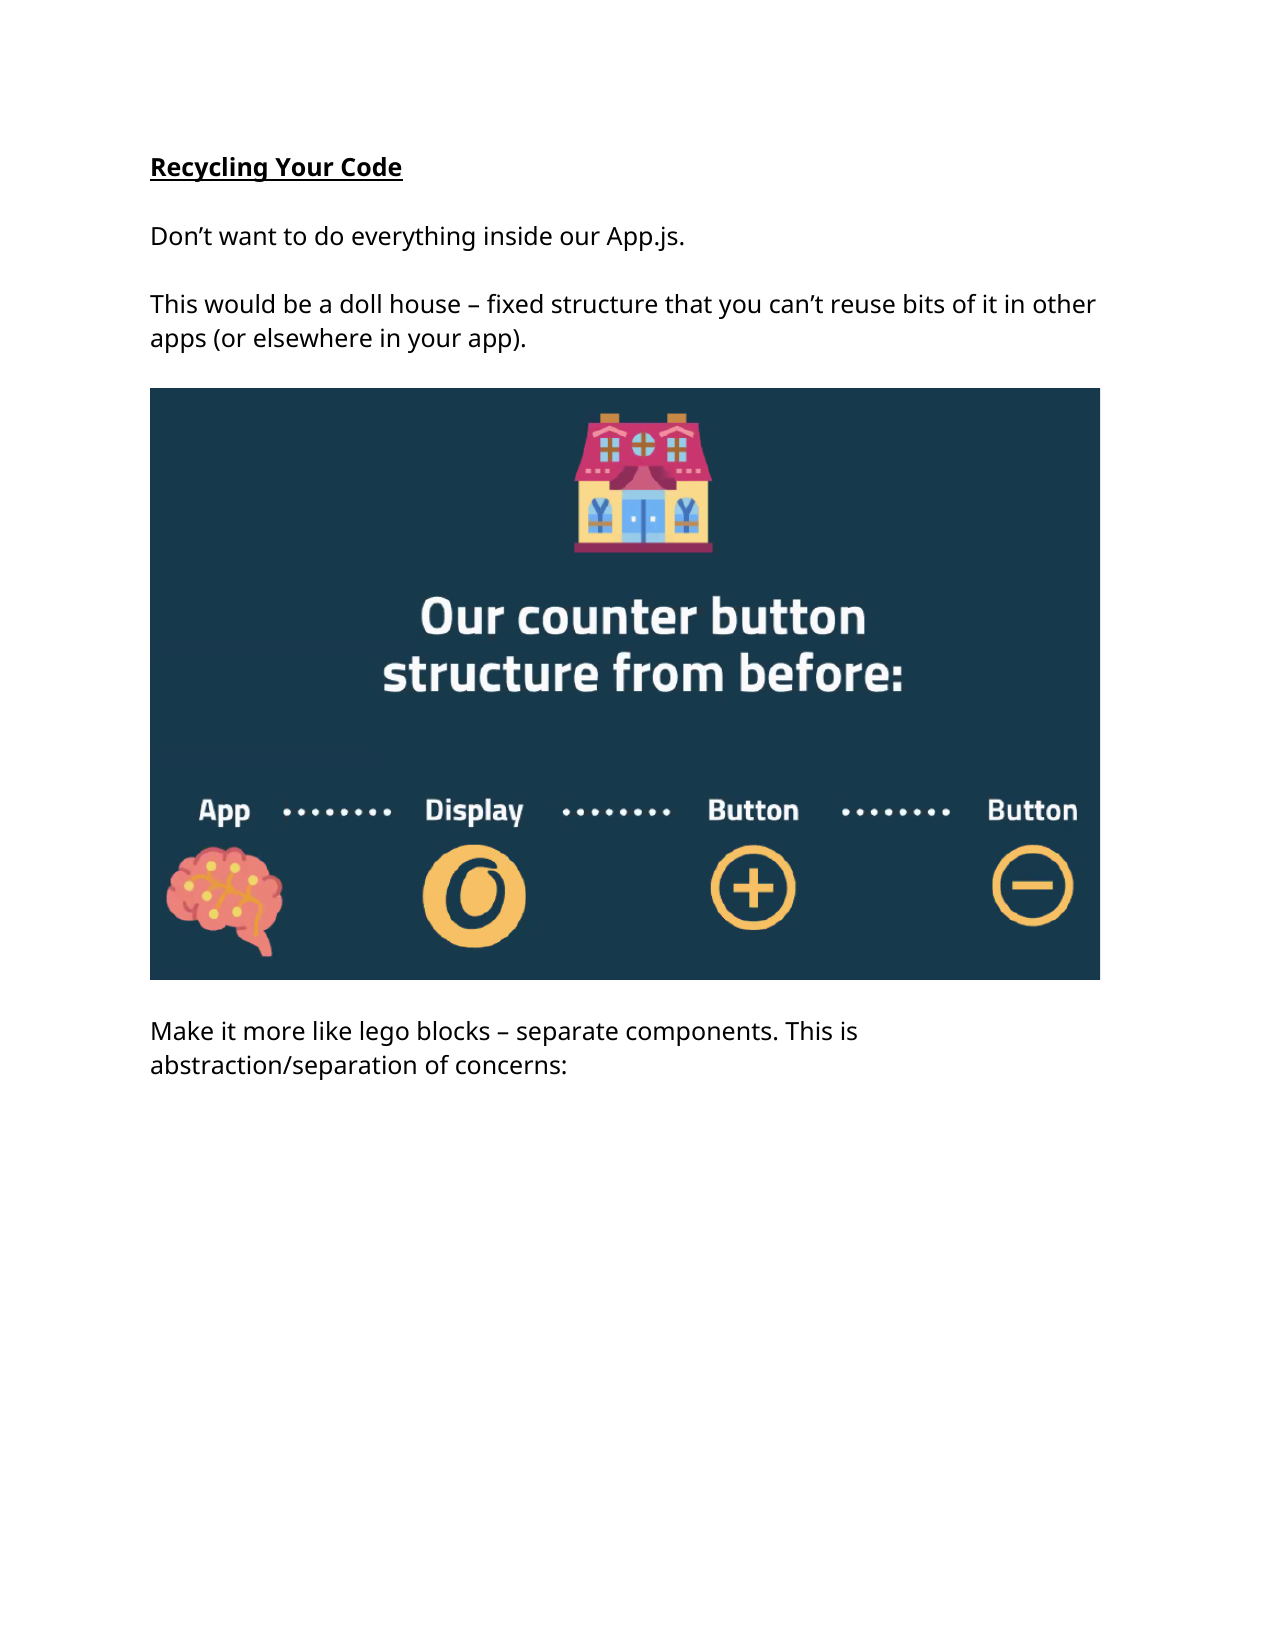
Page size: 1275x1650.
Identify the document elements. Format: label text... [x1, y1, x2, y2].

text Don’t want to do everything inside our App.js. [150, 218, 1125, 252]
text Make it more like lego blocks – separate components. This is abstraction/separation of concerns: [150, 1013, 1125, 1081]
picture [150, 388, 1100, 980]
text This would be a doll house – fixed structure that you can’t reuse bits of it in other apps (or elsewhere in your app). [150, 286, 1125, 354]
text Recycling Your Code [150, 150, 1125, 184]
